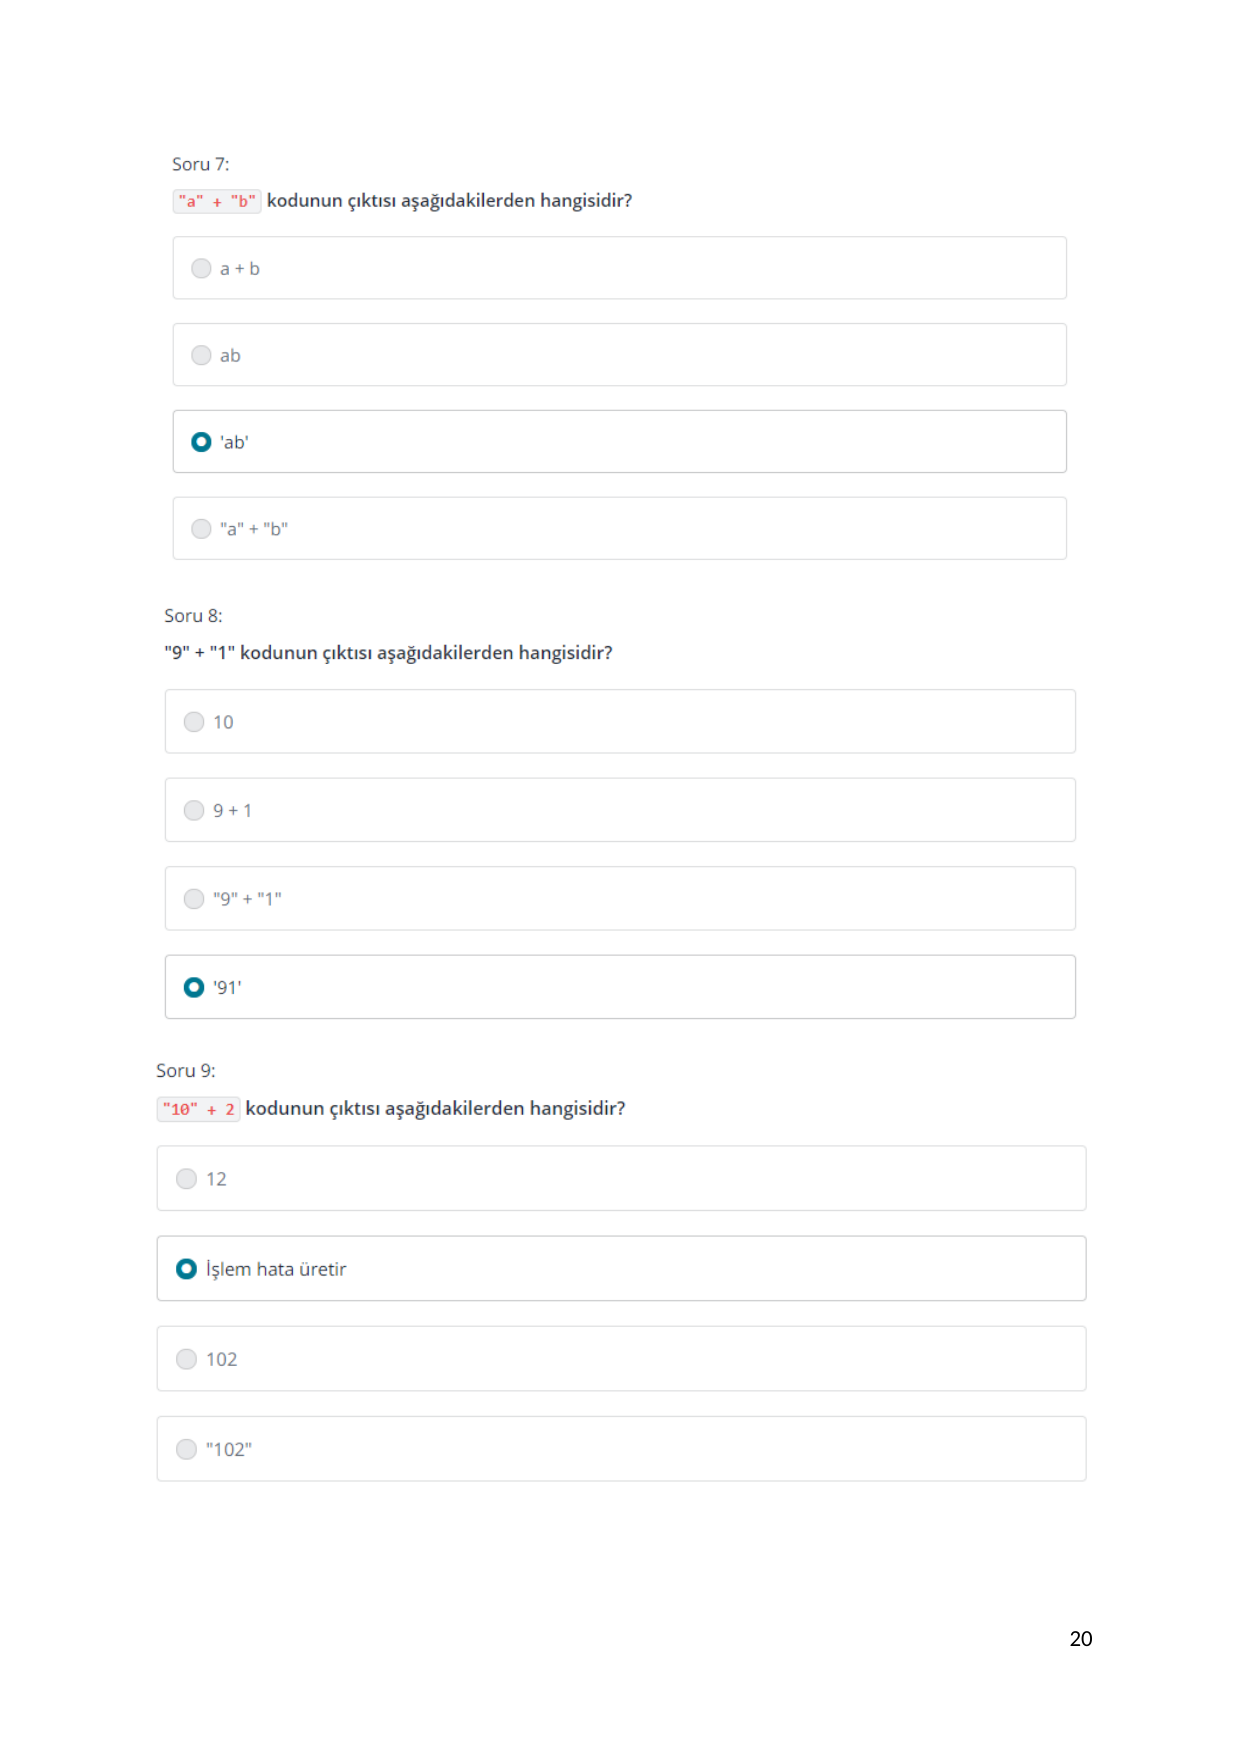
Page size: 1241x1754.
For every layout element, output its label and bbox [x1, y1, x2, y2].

picture [147, 1054, 1093, 1500]
picture [147, 598, 1093, 1036]
picture [147, 147, 1093, 580]
